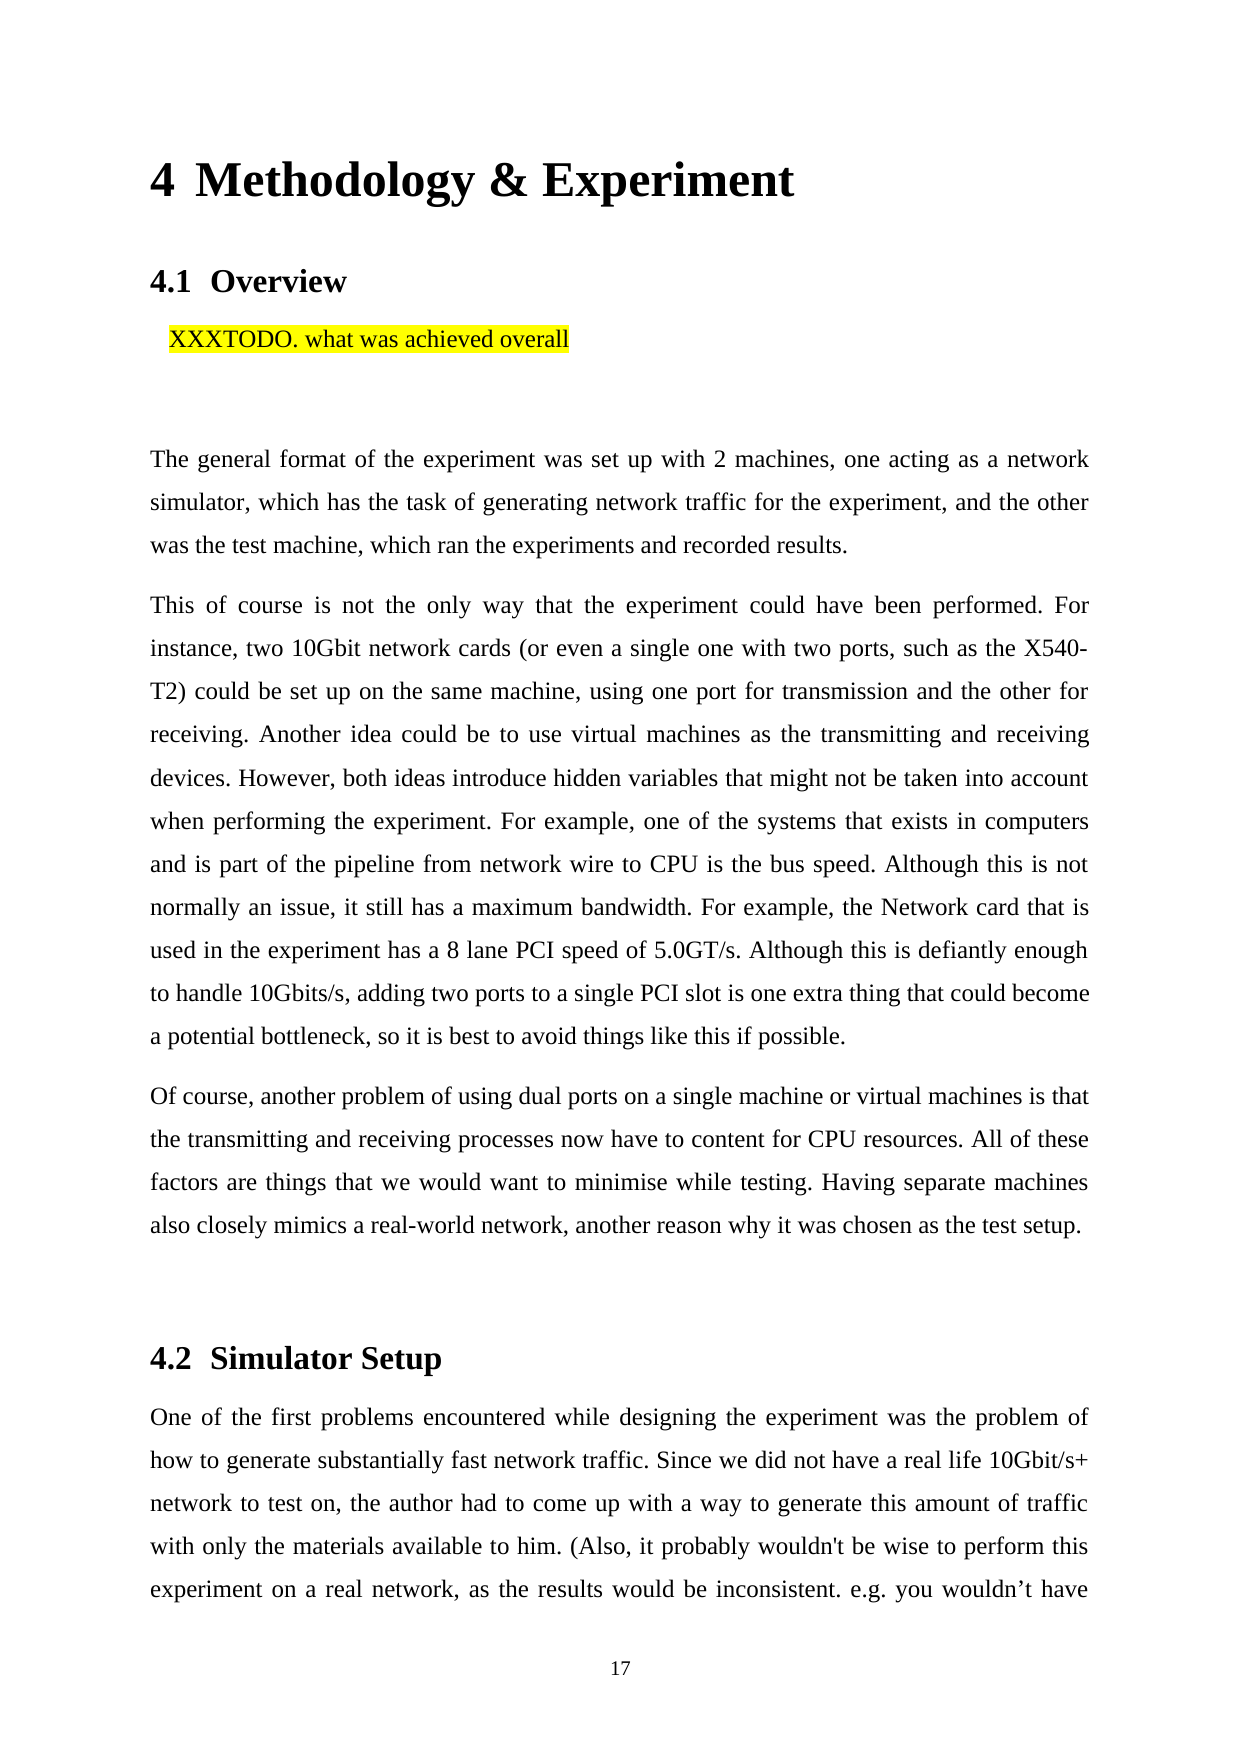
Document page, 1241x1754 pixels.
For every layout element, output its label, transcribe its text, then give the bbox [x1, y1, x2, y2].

text The general format of the experiment was set up with 2 machines, one acting as a network simulator, which has the task of generating network traffic for the experiment, and the other was the test machine, which ran the experiments and recorded results. [150, 444, 1090, 559]
text Of course, another problem of using dual ports on a single machine or virtual machines is that the transmitting and receiving processes now have to content for CPU resources. All of these factors are things that we would want to minimise while testing. Having separate machines also closely mimics a real-world network, another reason why it was chosen as the test setup. [150, 1081, 1090, 1239]
subtitle Methodology & Experiment [150, 150, 1090, 207]
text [150, 1402, 1090, 1603]
subtitle Overview [150, 261, 1090, 299]
text XXXTODO. what was achieved overall [150, 324, 1090, 353]
text This of course is not the only way that the experiment could have been performed. For instance, two 10Gbit network cards (or even a single one with two ports, such as the X540-T2) could be set up on the same machine, using one port for transmission and the other for receiving. Another idea could be to use virtual machines as the transmitting and receiving devices. However, both ideas introduce hidden variables that might not be taken into account when performing the experiment. For example, one of the systems that exists in computers and is part of the pipeline from network wire to CPU is the bus speed. Although this is not normally an issue, it still has a maximum bandwidth. For example, the Network card that is used in the experiment has a 8 lane PCI speed of 5.0GT/s. Although this is defiantly enough to handle 10Gbits/s, adding two ports to a single PCI slot is one extra thing that could become a potential bottleneck, so it is best to avoid things like this if possible. [150, 590, 1090, 1050]
subtitle Simulator Setup [150, 1338, 1090, 1377]
